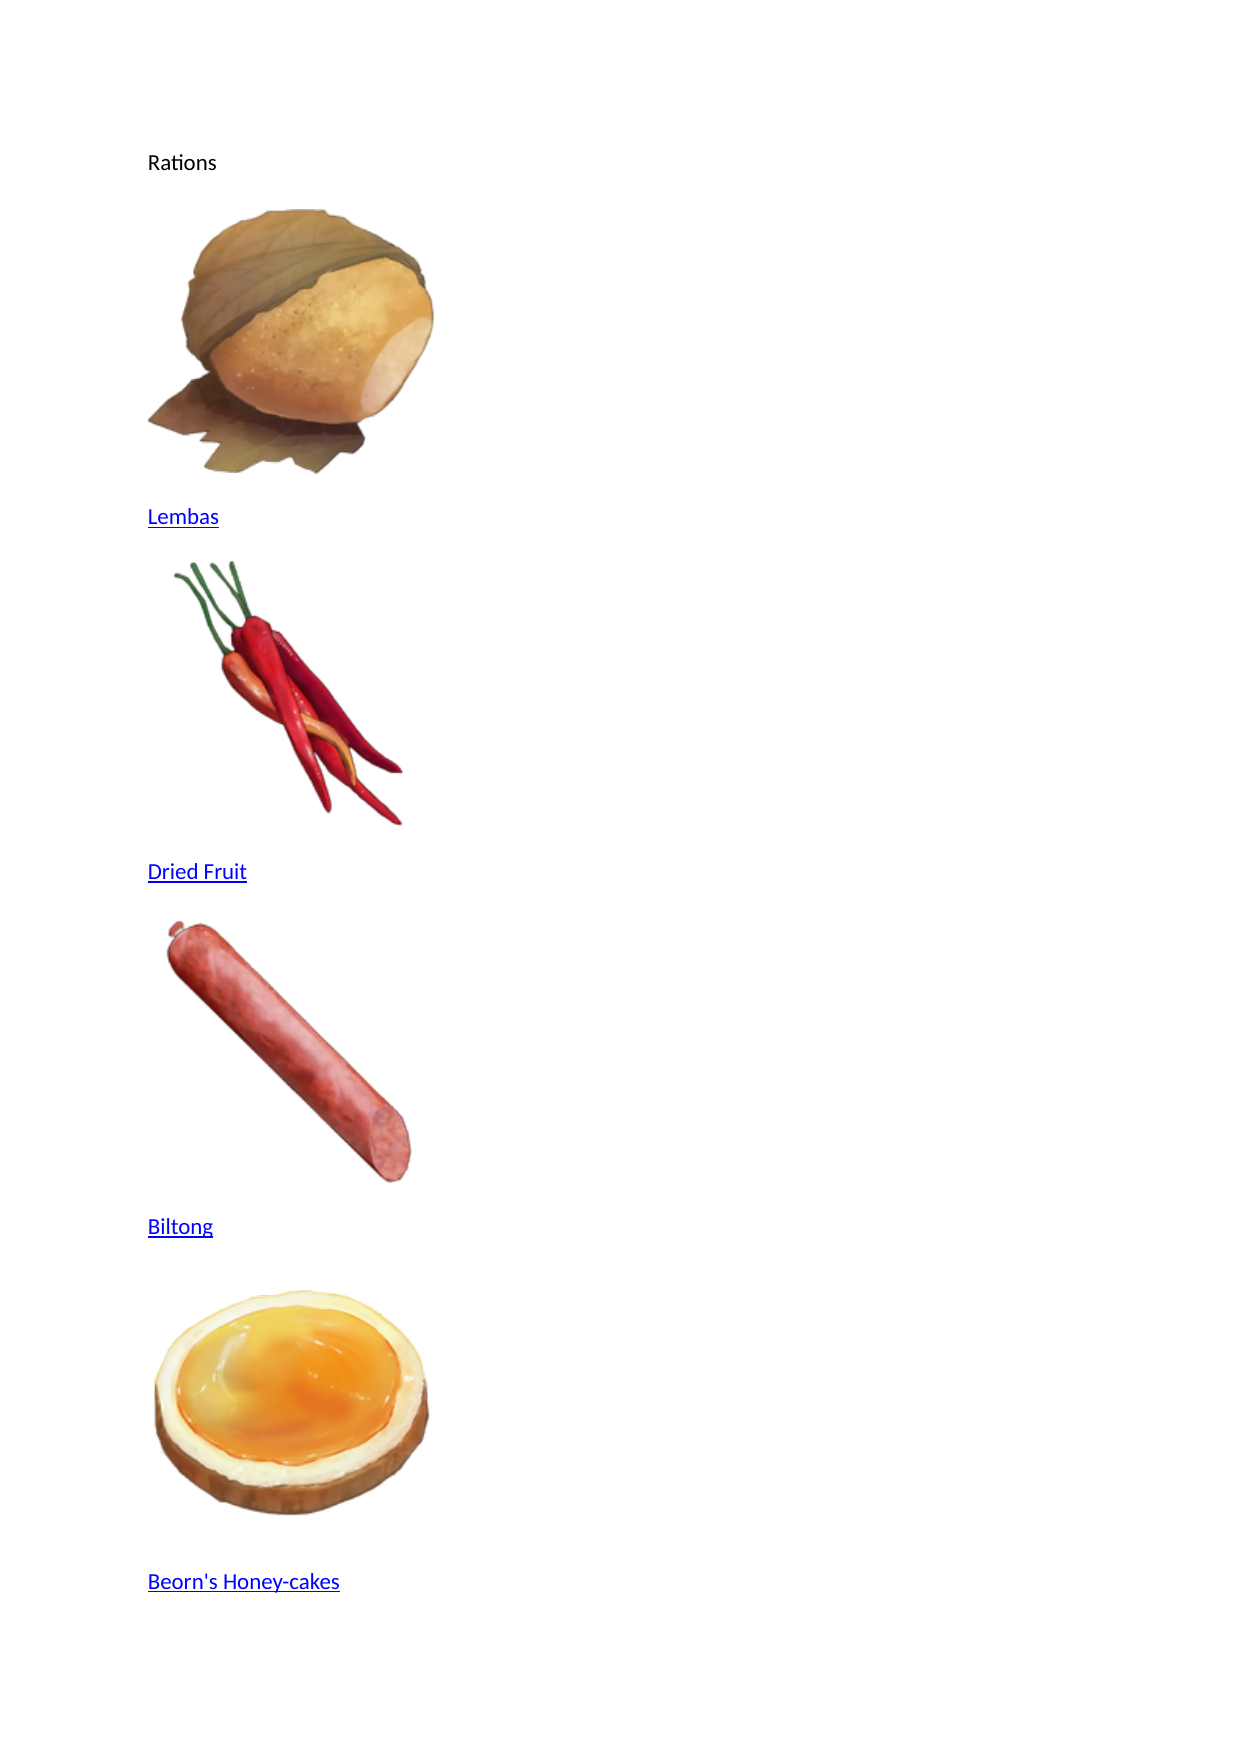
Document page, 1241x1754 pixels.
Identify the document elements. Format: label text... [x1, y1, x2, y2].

text Lembas [148, 502, 1093, 530]
text Dried Fruit [148, 857, 1093, 885]
picture [147, 549, 437, 839]
picture [147, 904, 437, 1194]
text Rations [148, 148, 1093, 176]
text Beorn's Honey-cakes [148, 1567, 1093, 1595]
text Biltong [148, 1212, 1093, 1240]
picture [147, 1258, 437, 1548]
picture [147, 194, 437, 484]
